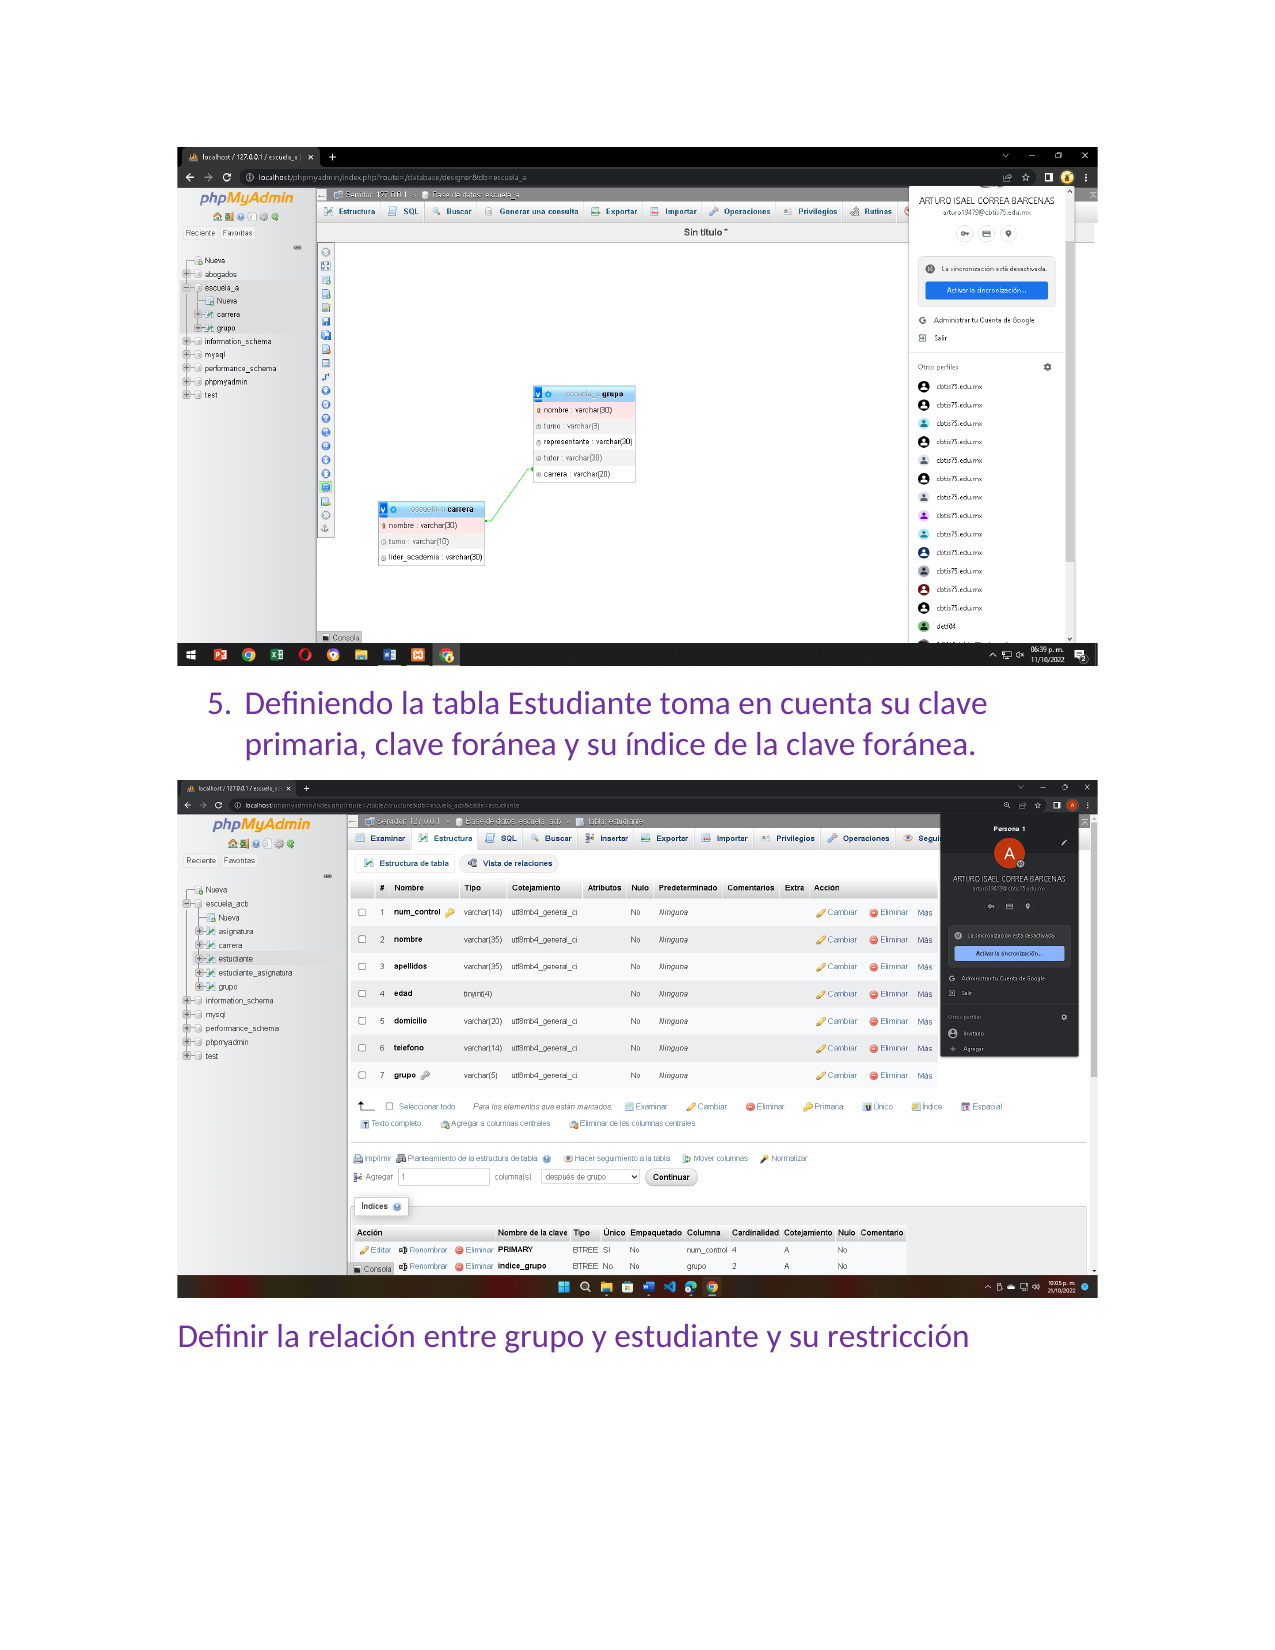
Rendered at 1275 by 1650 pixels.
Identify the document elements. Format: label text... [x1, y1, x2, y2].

list Definiendo la tabla Estudiante toma en cuenta su clave primaria, clave foránea y su índice de la clave foránea. [207, 682, 1098, 763]
picture [177, 147, 1098, 666]
text Definir la relación entre grupo y estudiante y su restricción [177, 1315, 1098, 1355]
picture [177, 780, 1098, 1298]
